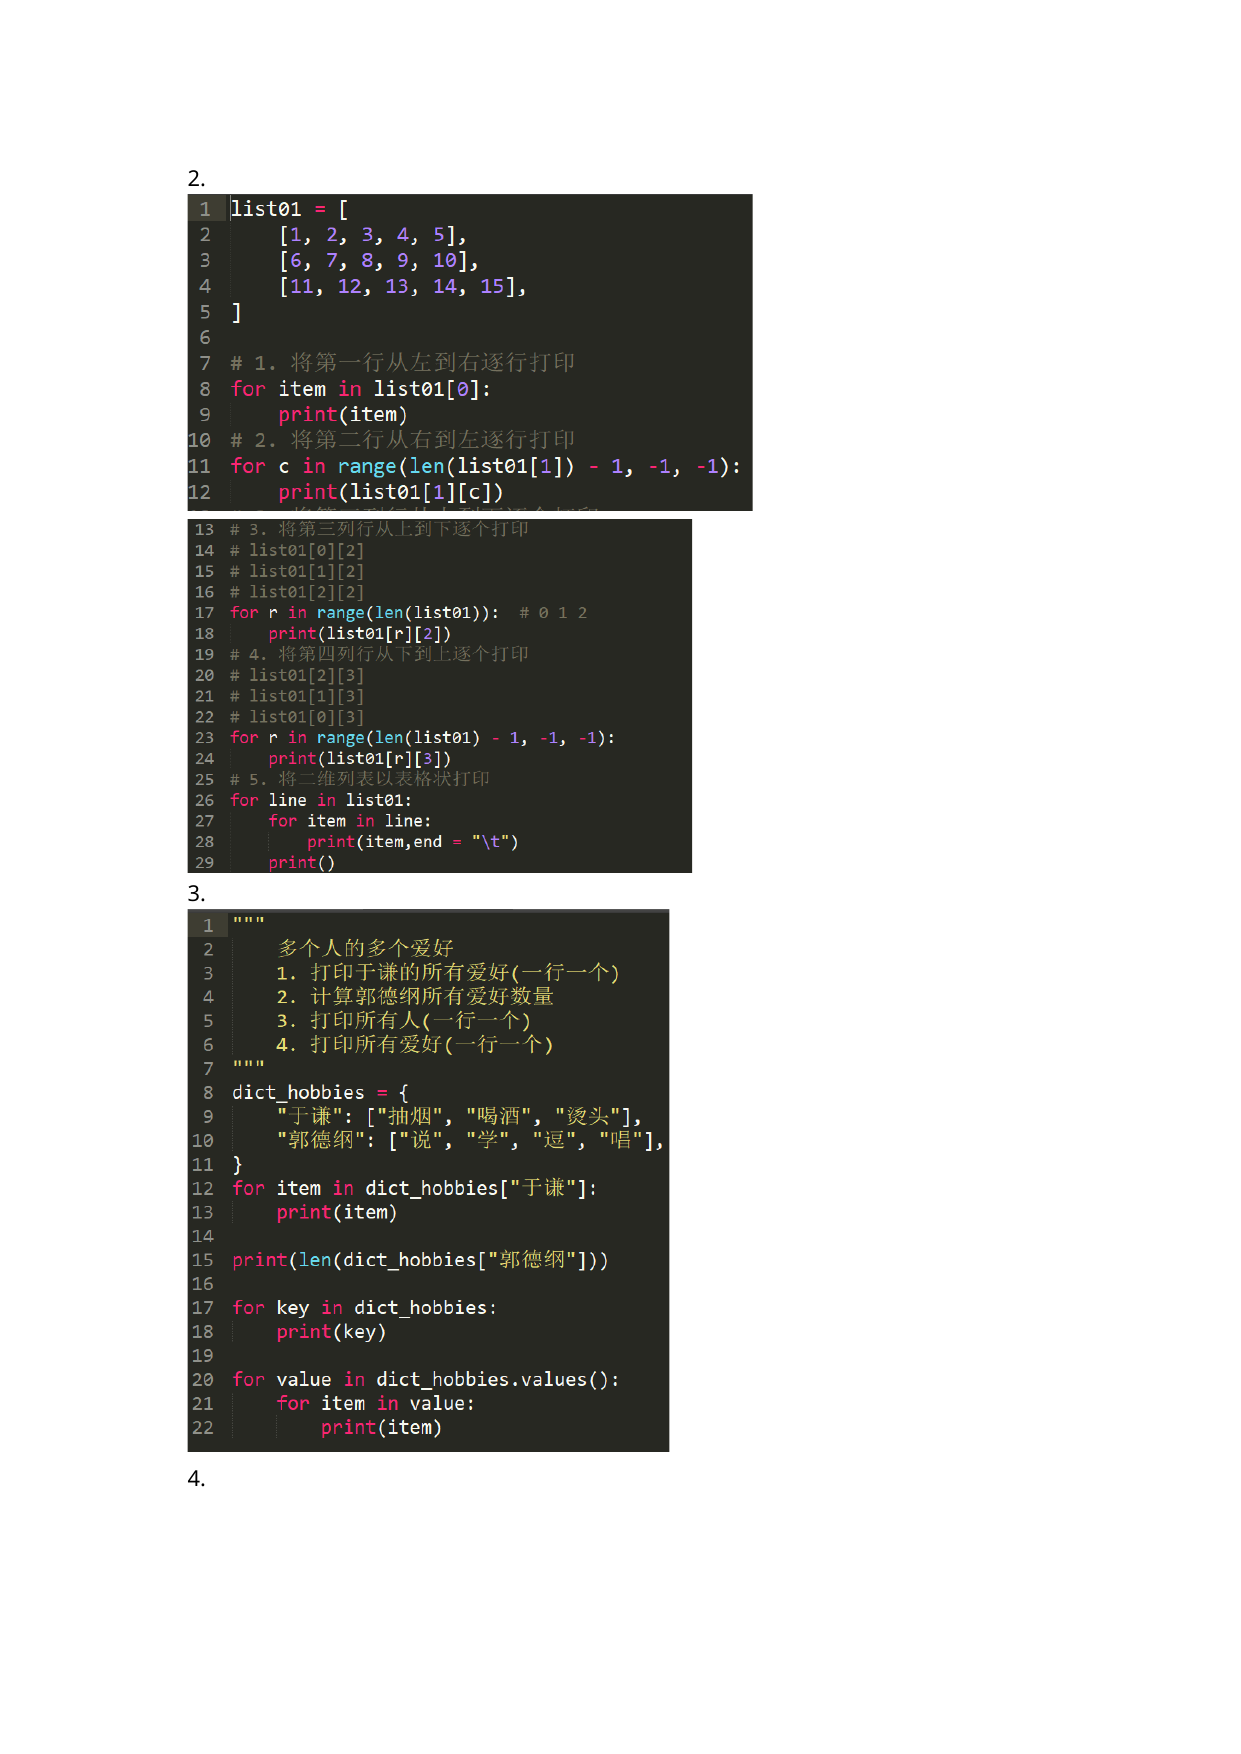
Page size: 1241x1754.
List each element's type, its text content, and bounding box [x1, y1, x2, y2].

picture [187, 909, 670, 1452]
text 2. [187, 162, 1053, 194]
picture [187, 194, 753, 511]
picture [187, 519, 693, 873]
text 4. [187, 1462, 1053, 1494]
text 3. [187, 877, 1053, 909]
